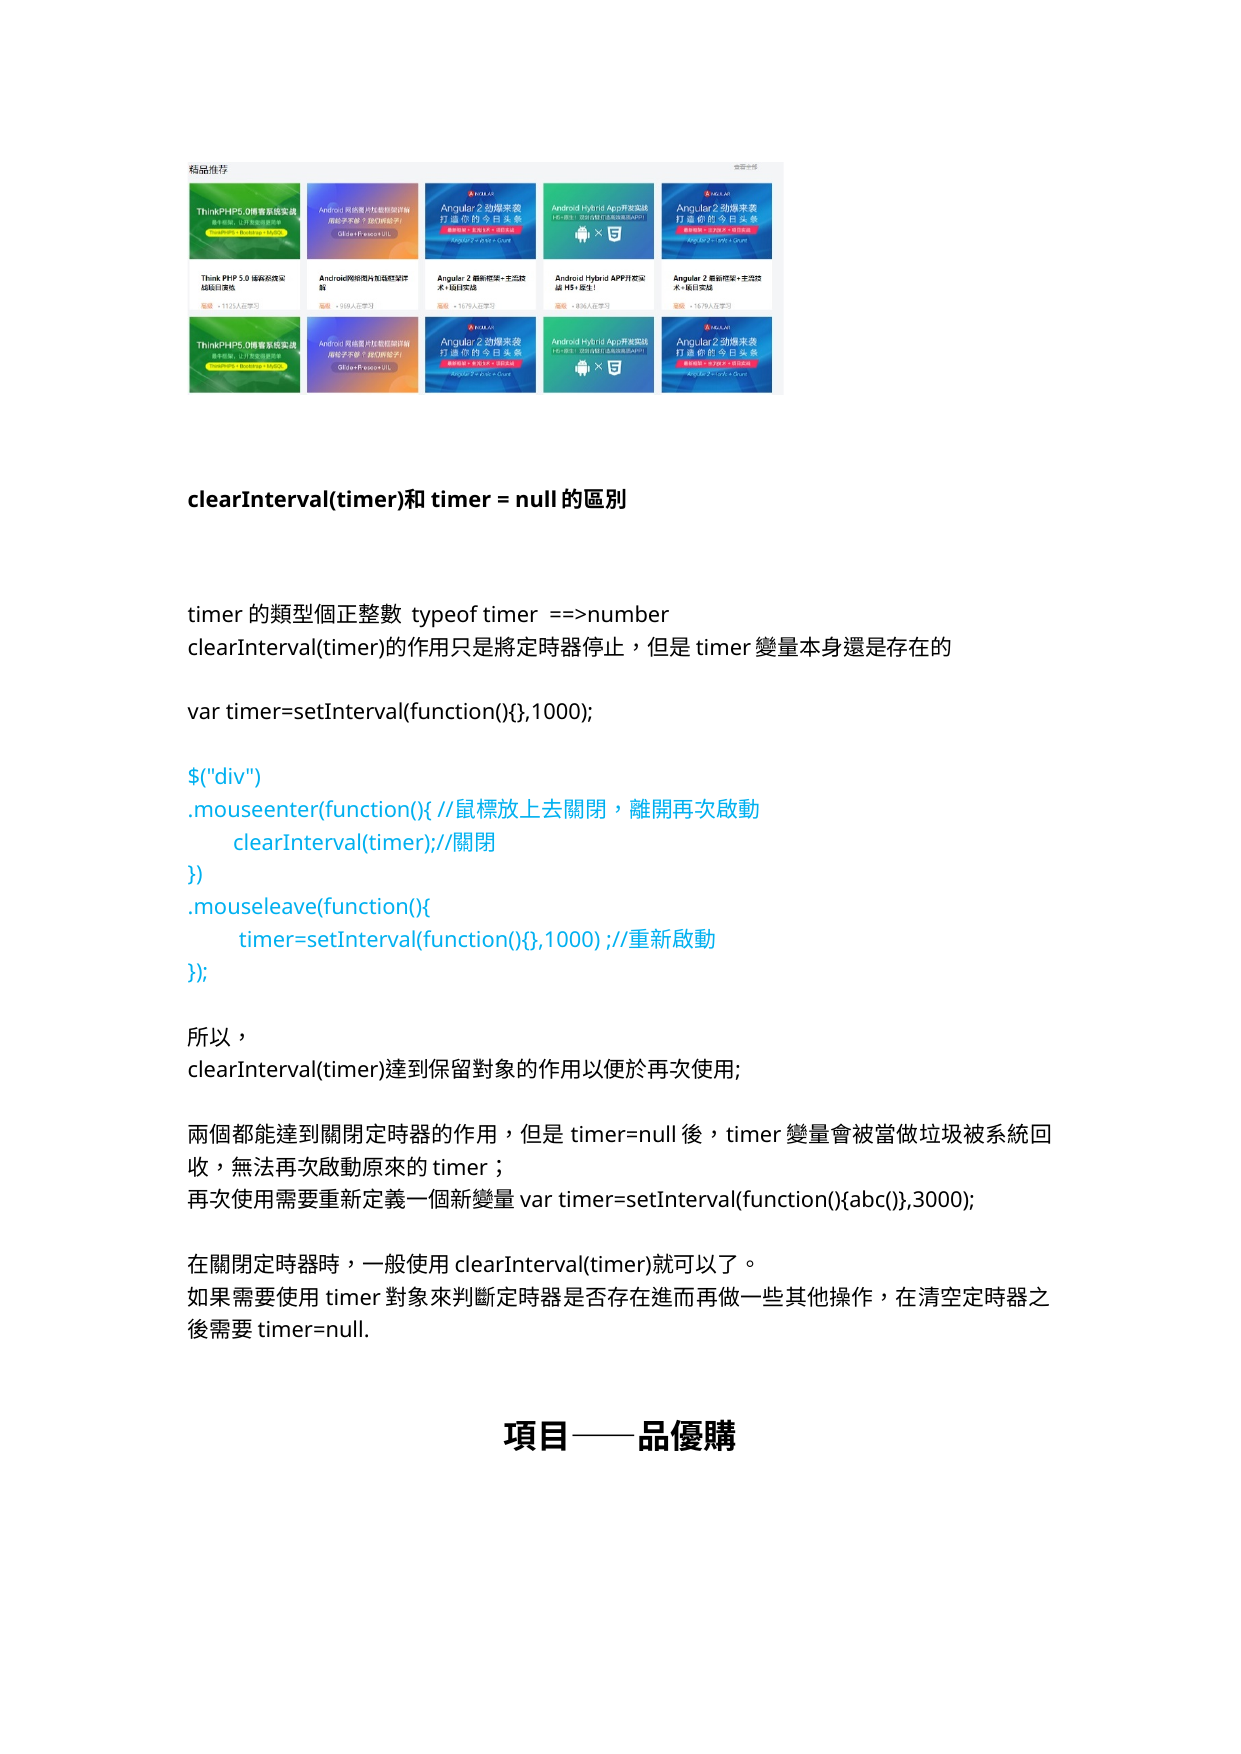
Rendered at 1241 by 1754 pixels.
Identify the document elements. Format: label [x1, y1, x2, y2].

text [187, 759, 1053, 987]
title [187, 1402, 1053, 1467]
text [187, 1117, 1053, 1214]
picture [187, 162, 784, 395]
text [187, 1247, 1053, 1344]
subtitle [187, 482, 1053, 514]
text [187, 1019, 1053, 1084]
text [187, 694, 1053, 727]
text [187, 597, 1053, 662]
